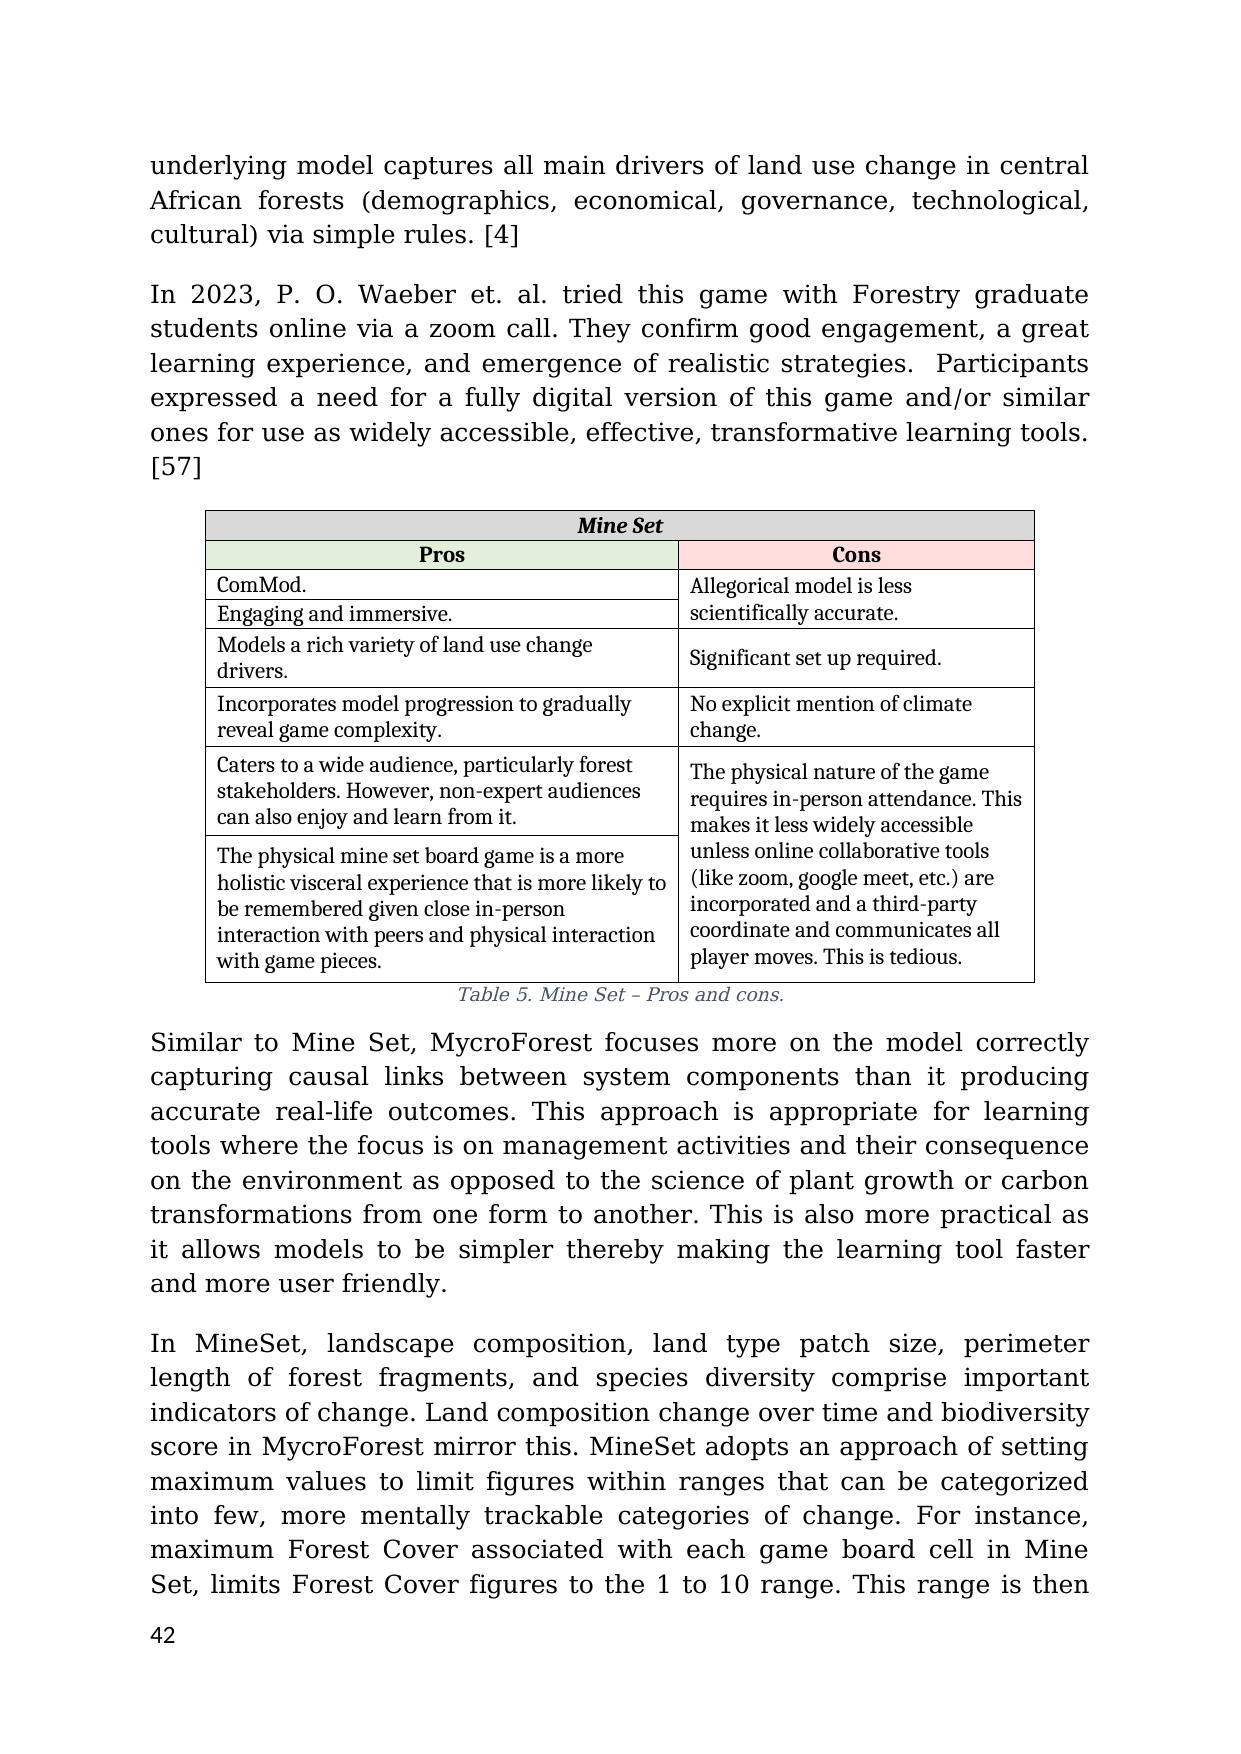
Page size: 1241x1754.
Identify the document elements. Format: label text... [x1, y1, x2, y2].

table_header Mine Set [206, 511, 1034, 540]
table_cell Significant set up required. [679, 629, 1034, 687]
table_cell Pros [206, 541, 678, 569]
table_cell The physical nature of the game requires in-person attendance. This makes it less widely accessible unless online collaborative tools (like zoom, google meet, etc.) are incorporated and a third-party coordinate and communicates all player moves. This is tedious. [679, 747, 1034, 982]
text In 2023, P. O. Waeber et. al. tried this game with Forestry graduate students online via a zoom call. They confirm good engagement, a great learning experience, and emergence of realistic strategies. Participants expressed a need for a fully digital version of this game and/or similar ones for use as widely accessible, effective, transformative learning tools. [57] [150, 278, 1090, 481]
table_cell Allegorical model is less scientifically accurate. [679, 570, 1034, 628]
table_cell Cons [679, 541, 1034, 569]
table_cell Models a rich variety of land use change drivers. [206, 629, 678, 687]
table_cell Engaging and immersive. [206, 600, 678, 628]
text Similar to Mine Set, MycroForest focuses more on the model correctly capturing causal links between system components than it producing accurate real-life outcomes. This approach is appropriate for learning tools where the focus is on management activities and their consequence on the environment as opposed to the science of plant growth or carbon transformations from one form to another. This is also more practical as it allows models to be simpler thereby making the learning tool faster and more user friendly. [150, 1026, 1090, 1298]
table_cell Caters to a wide audience, particularly forest stakeholders. However, non-expert audiences can also enjoy and learn from it. [206, 747, 678, 834]
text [150, 1327, 1090, 1598]
table_cell ComMod. [206, 570, 678, 599]
table_cell The physical mine set board game is a more holistic visceral experience that is more likely to be remembered given close in-person interaction with peers and physical interaction with game pieces. [206, 836, 678, 982]
text Table 5. Mine Set – Pros and cons. [150, 983, 1090, 1006]
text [150, 150, 1090, 249]
table_cell Incorporates model progression to gradually reveal game complexity. [206, 688, 678, 746]
table_cell No explicit mention of climate change. [679, 688, 1034, 746]
